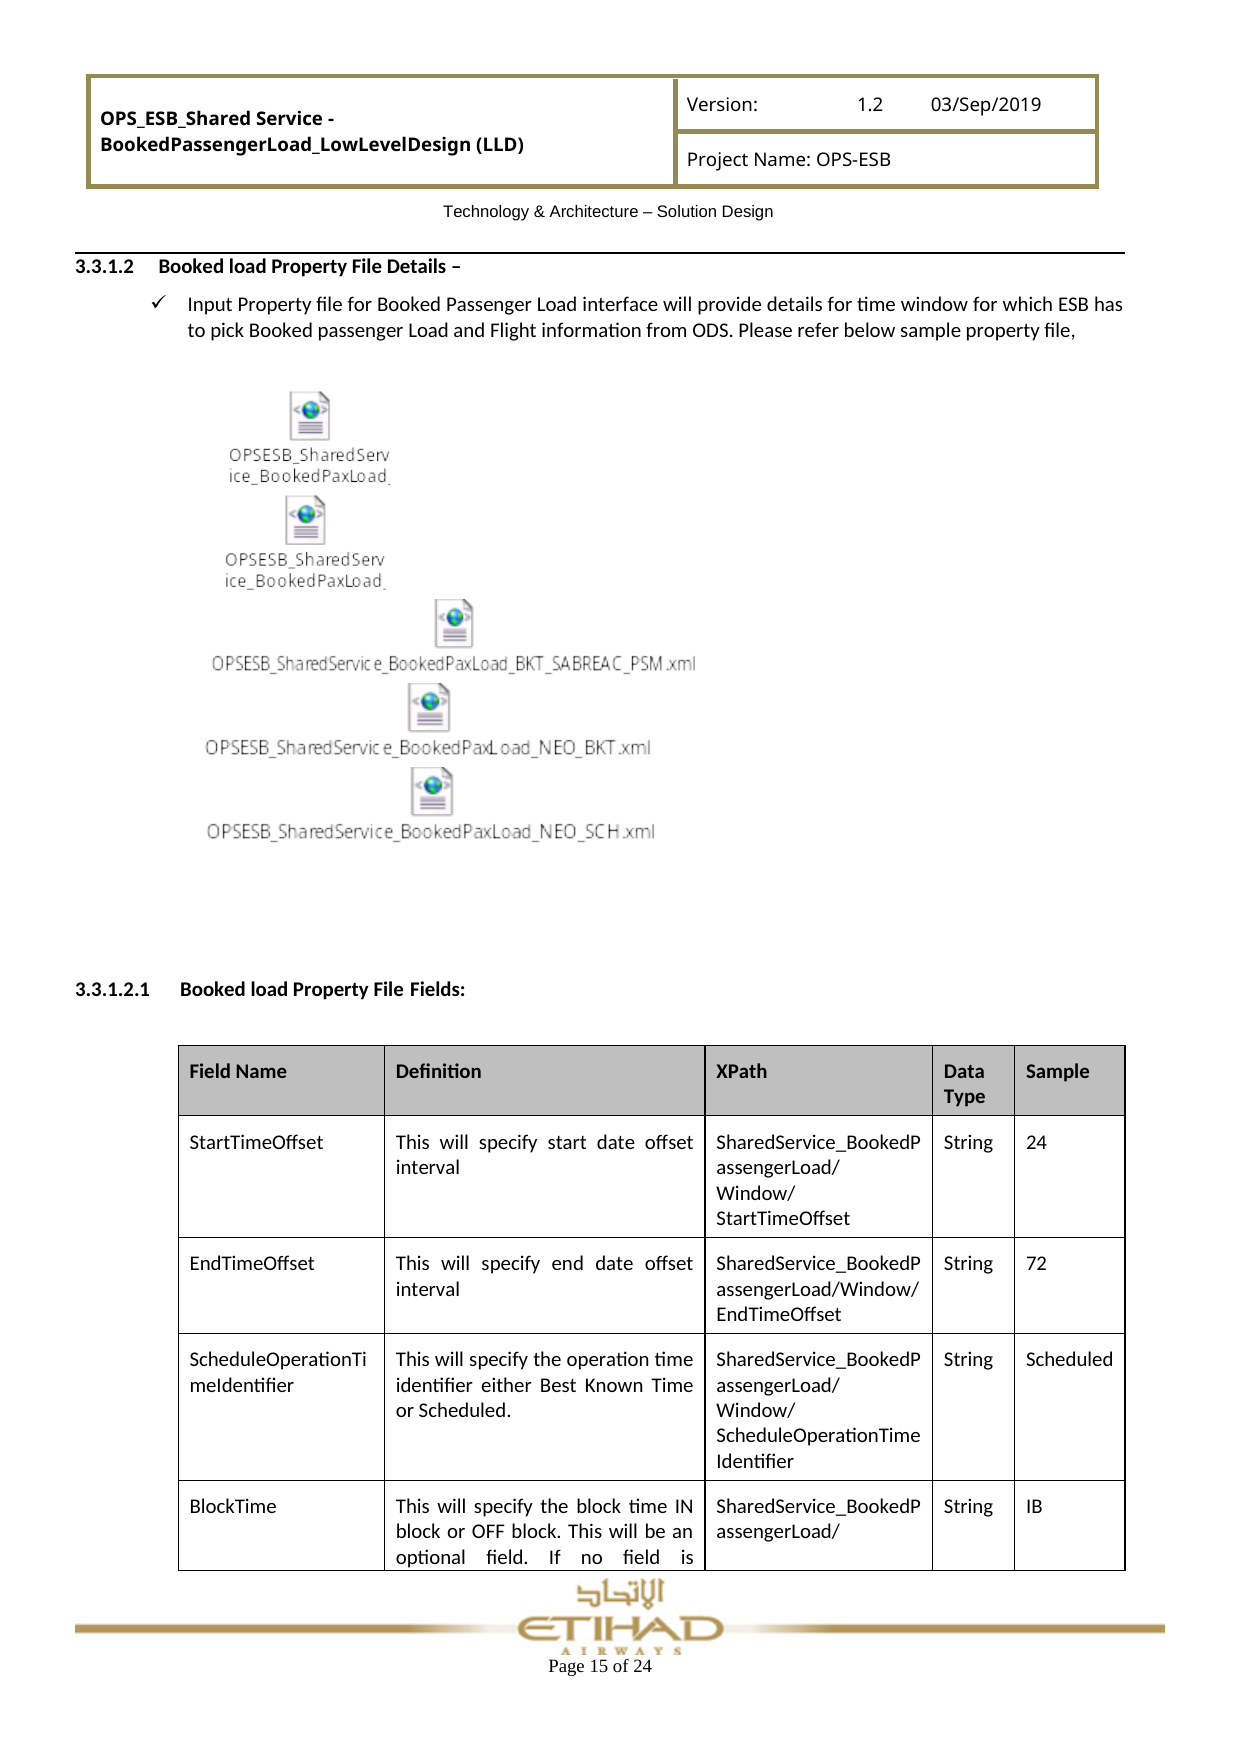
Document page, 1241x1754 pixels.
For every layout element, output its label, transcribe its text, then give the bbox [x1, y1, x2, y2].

table_cell StartTimeOffset [179, 1116, 384, 1237]
table_cell Scheduled [1015, 1334, 1124, 1480]
table_header Sample [1015, 1046, 1124, 1115]
table_cell This will specify the operation time identifier either Best Known Time or Scheduled. [385, 1334, 704, 1480]
table_cell String [933, 1334, 1014, 1480]
table_cell SharedService_BookedPassengerLoad/Window/ScheduleOperationTimeIdentifier [706, 1334, 932, 1480]
table_cell 24 [1015, 1116, 1124, 1237]
table_cell String [933, 1481, 1014, 1569]
table_header Data Type [933, 1046, 1014, 1115]
table_cell This will specify start date offset interval [385, 1116, 704, 1237]
table_cell This will specify end date offset interval [385, 1238, 704, 1333]
subtitle Booked load Property File Details – [75, 254, 1125, 279]
list Input Property file for Booked Passenger Load interface will provide details for time window for which ESB has to pick Booked passenger Load and Flight information from ODS. Please refer below sample property file, [150, 292, 1125, 342]
subtitle Booked load Property File Fields: [75, 977, 1125, 1002]
table_cell String [933, 1116, 1014, 1237]
table_header Definition [385, 1046, 704, 1115]
table_header XPath [706, 1046, 932, 1115]
table_cell IB [1015, 1481, 1124, 1569]
table_cell BlockTime [179, 1481, 384, 1569]
table_cell EndTimeOffset [179, 1238, 384, 1333]
table_cell String [933, 1238, 1014, 1333]
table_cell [706, 1481, 932, 1569]
table_cell SharedService_BookedPassengerLoad/Window/ EndTimeOffset [706, 1238, 932, 1333]
table_cell 72 [1015, 1238, 1124, 1333]
table_cell SharedService_BookedPassengerLoad/Window/StartTimeOffset [706, 1116, 932, 1237]
table_cell ScheduleOperationTimeIdentifier [179, 1334, 384, 1480]
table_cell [385, 1481, 704, 1569]
table_header Field Name [179, 1046, 384, 1115]
